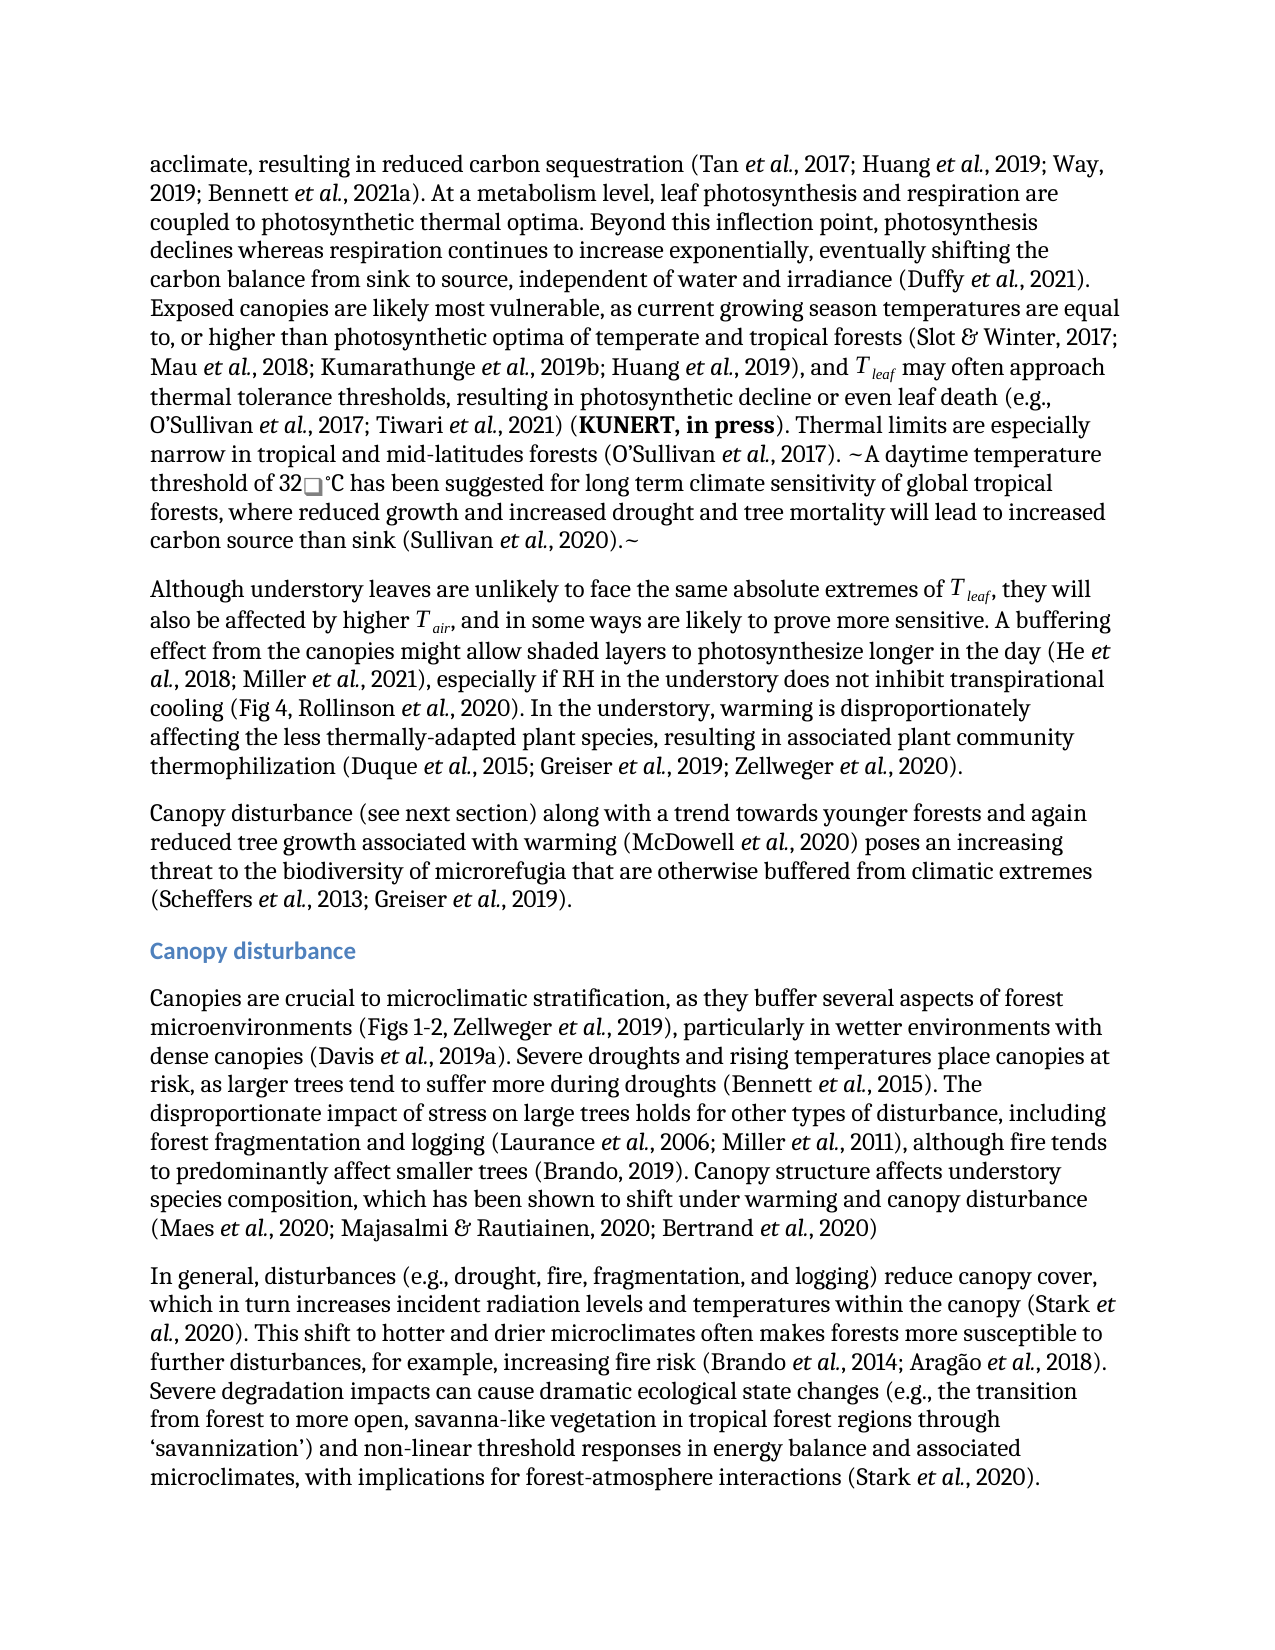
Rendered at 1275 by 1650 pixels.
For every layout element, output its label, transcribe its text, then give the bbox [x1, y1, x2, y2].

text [150, 150, 1125, 555]
text In general, disturbances (e.g., drought, fire, fragmentation, and logging) reduce canopy cover, which in turn increases incident radiation levels and temperatures within the canopy (Stark et al., 2020). This shift to hotter and drier microclimates often makes forests more susceptible to further disturbances, for example, increasing fire risk (Brando et al., 2014; Aragão et al., 2018). Severe degradation impacts can cause dramatic ecological state changes (e.g., the transition from forest to more open, savanna-like vegetation in tropical forest regions through ‘savannization’) and non-linear threshold responses in energy balance and associated microclimates, with implications for forest-atmosphere interactions (Stark et al., 2020). [150, 1262, 1125, 1492]
text Canopies are crucial to microclimatic stratification, as they buffer several aspects of forest microenvironments (Figs 1-2, Zellweger et al., 2019), particularly in wetter environments with dense canopies (Davis et al., 2019a). Severe droughts and rising temperatures place canopies at risk, as larger trees tend to suffer more during droughts (Bennett et al., 2015). The disproportionate impact of stress on large trees holds for other types of disturbance, including forest fragmentation and logging (Laurance et al., 2006; Miller et al., 2011), although fire tends to predominantly affect smaller trees (Brando, 2019). Canopy structure affects understory species composition, which has been shown to shift under warming and canopy disturbance (Maes et al., 2020; Majasalmi & Rautiainen, 2020; Bertrand et al., 2020) [150, 984, 1125, 1243]
text Although understory leaves are unlikely to face the same absolute extremes of , they will also be affected by higher , and in some ways are likely to prove more sensitive. A buffering effect from the canopies might allow shaded layers to photosynthesize longer in the day (He et al., 2018; Miller et al., 2021), especially if RH in the understory does not inhibit transpirational cooling (Fig 4, Rollinson et al., 2020). In the understory, warming is disproportionately affecting the less thermally-adapted plant species, resulting in associated plant community thermophilization (Duque et al., 2015; Greiser et al., 2019; Zellweger et al., 2020). [150, 574, 1125, 780]
subtitle Canopy disturbance [150, 935, 1125, 965]
text Canopy disturbance (see next section) along with a trend towards younger forests and again reduced tree growth associated with warming (McDowell et al., 2020) poses an increasing threat to the biodiversity of microrefugia that are otherwise buffered from climatic extremes (Scheffers et al., 2013; Greiser et al., 2019). [150, 799, 1125, 914]
